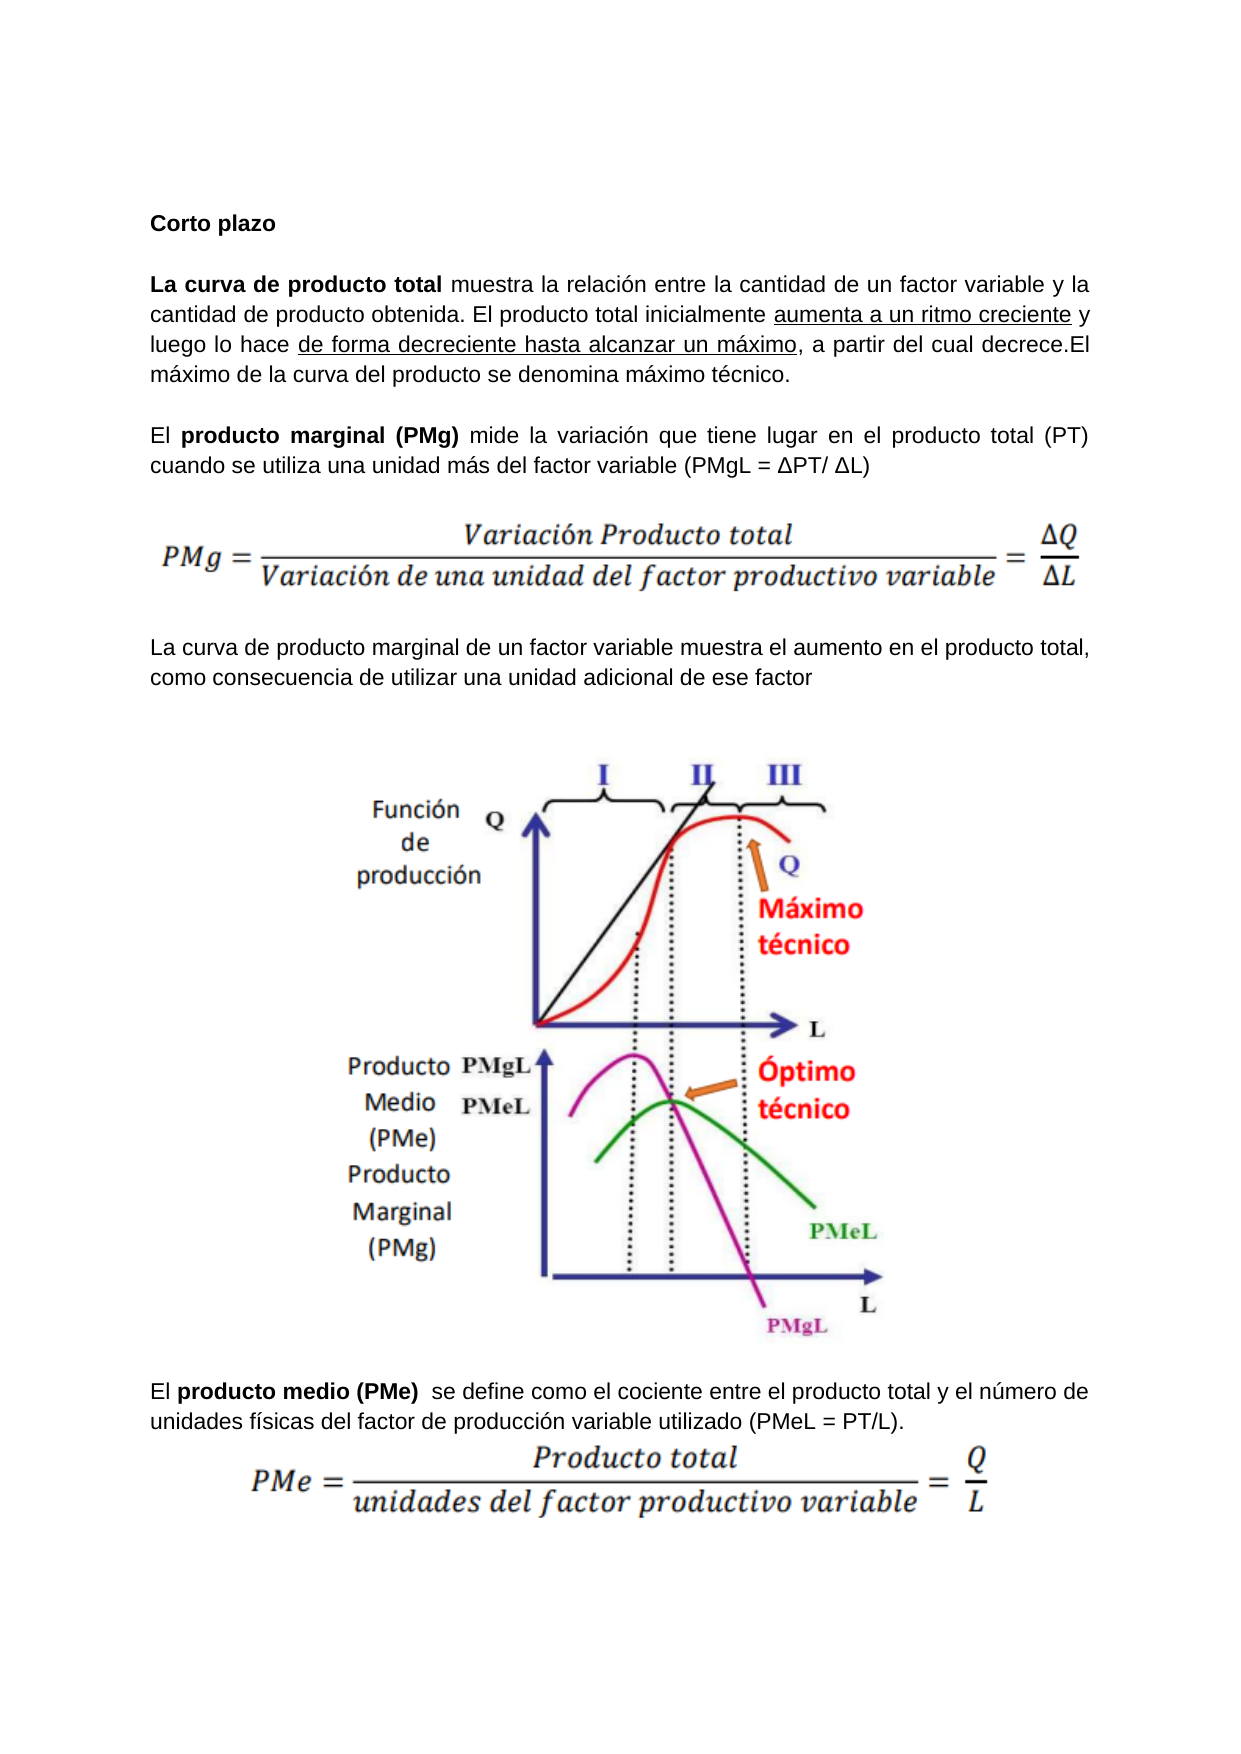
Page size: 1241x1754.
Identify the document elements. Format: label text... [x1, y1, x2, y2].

text Corto plazo [150, 210, 1090, 237]
text La curva de producto total muestra la relación entre la cantidad de un factor variable y la cantidad de producto obtenida. El producto total inicialmente aumenta a un ritmo creciente y luego lo hace de forma decreciente hasta alcanzar un máximo, a partir del cual decrece.El máximo de la curva del producto se denomina máximo técnico. [150, 271, 1090, 388]
picture [346, 755, 894, 1344]
text El producto marginal (PMg) mide la variación que tiene lugar en el producto total (PT) cuando se utiliza una unidad más del factor variable (PMgL = ΔPT/ ΔL) [150, 422, 1090, 478]
text El producto medio (PMe) se define como el cociente entre el producto total y el número de unidades físicas del factor de producción variable utilizado (PMeL = PT/L). [150, 1378, 1090, 1434]
picture [150, 512, 1091, 600]
text La curva de producto marginal de un factor variable muestra el aumento en el producto total, como consecuencia de utilizar una unidad adicional de ese factor [150, 634, 1090, 691]
picture [238, 1438, 1003, 1529]
